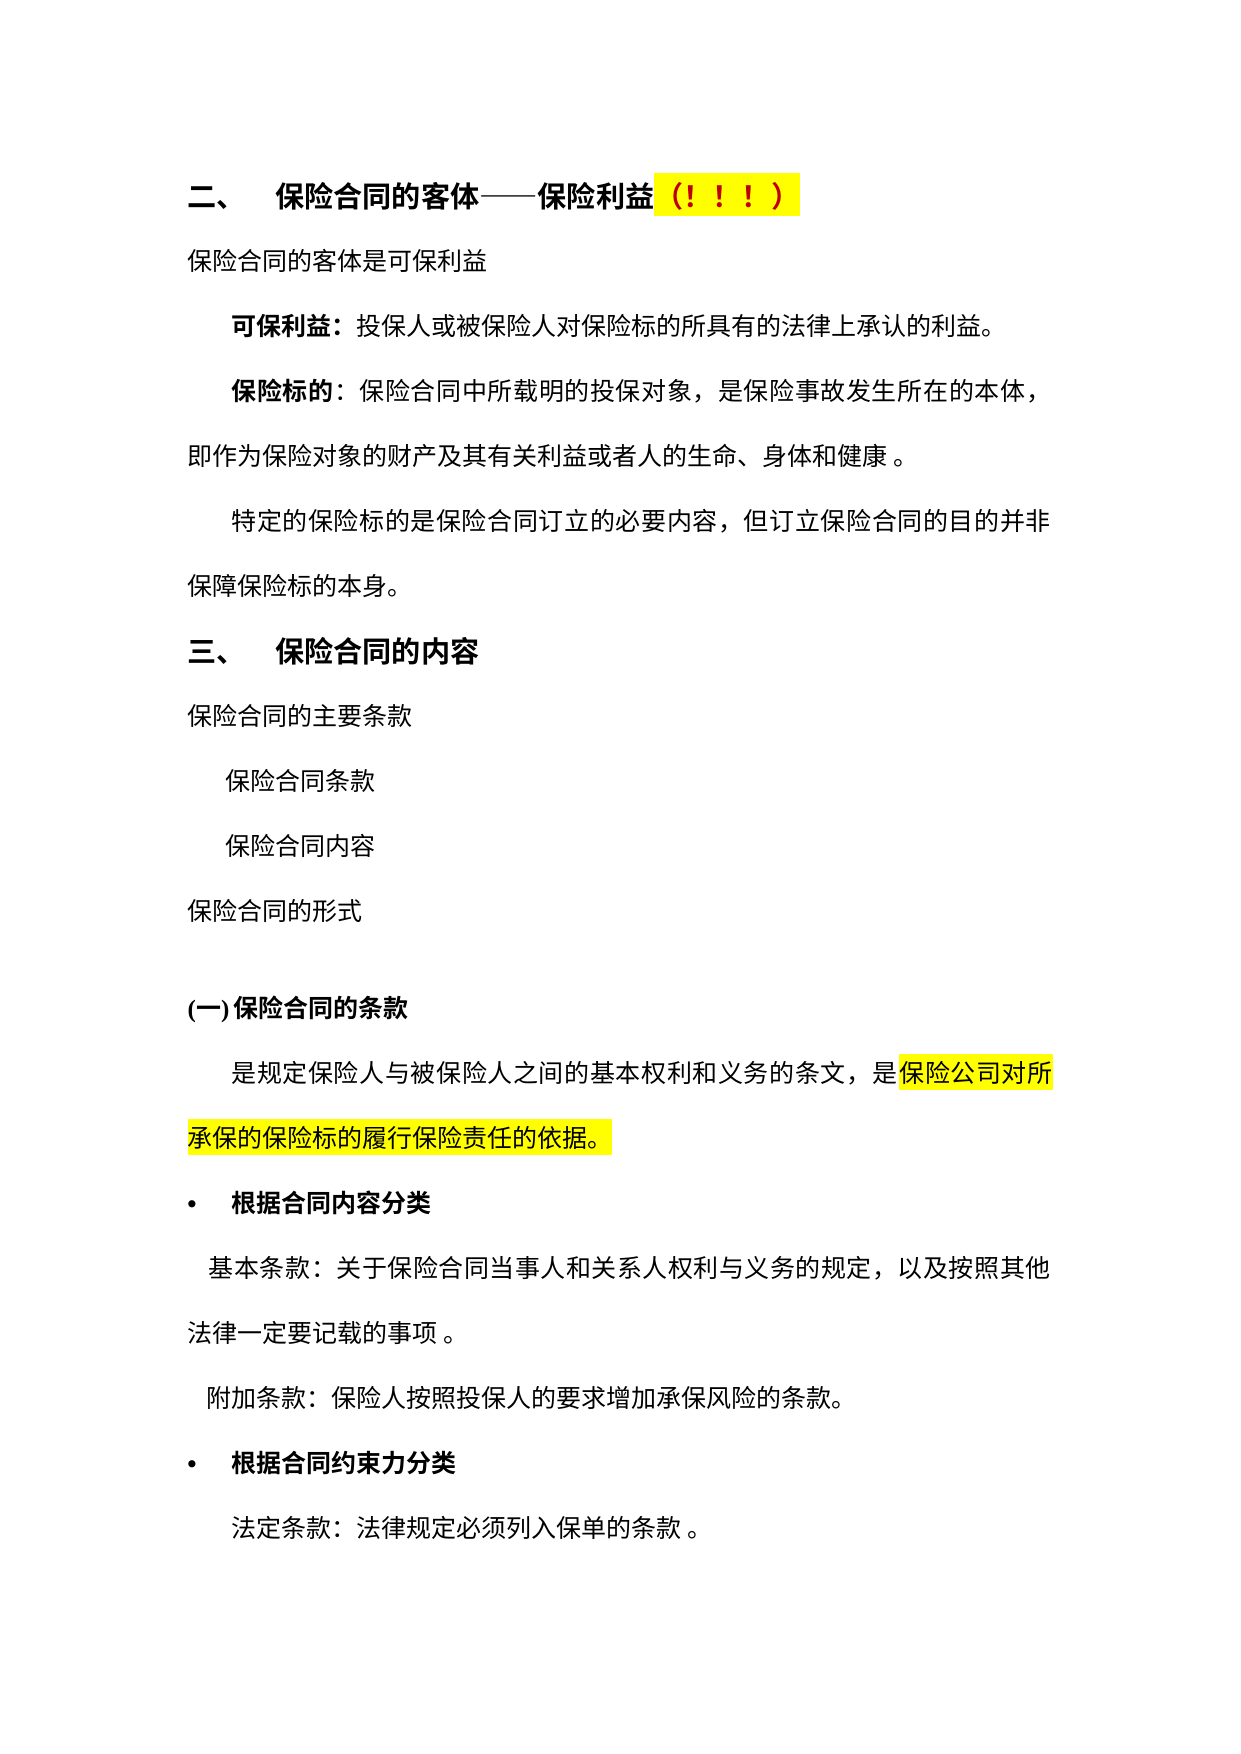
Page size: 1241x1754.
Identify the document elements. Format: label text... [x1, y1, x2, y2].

text 附加条款：保险人按照投保人的要求增加承保风险的条款。 [187, 1364, 1053, 1429]
text 可保利益：投保人或被保险人对保险标的所具有的法律上承认的利益。 [187, 292, 1053, 357]
text 保险合同的客体是可保利益 [187, 227, 1053, 292]
subtitle 保险合同的内容 [187, 617, 1053, 682]
text 保险合同的形式 [187, 877, 1053, 942]
text 法定条款：法律规定必须列入保单的条款 。 [231, 1494, 1053, 1559]
text 基本条款：关于保险合同当事人和关系人权利与义务的规定，以及按照其他法律一定要记载的事项 。 [187, 1234, 1053, 1364]
list 根据合同内容分类 [187, 1169, 1053, 1234]
subtitle 保险合同的条款 [187, 974, 1053, 1039]
text 特定的保险标的是保险合同订立的必要内容，但订立保险合同的目的并非保障保险标的本身。 [187, 487, 1053, 617]
subtitle 保险合同的客体——保险利益（！！！） [187, 162, 1053, 227]
text 保险合同条款 [212, 747, 1053, 812]
text 保险合同的主要条款 [187, 682, 1053, 747]
text 保险合同内容 [212, 812, 1053, 877]
list 根据合同约束力分类 [187, 1429, 1053, 1494]
text 是规定保险人与被保险人之间的基本权利和义务的条文，是保险公司对所承保的保险标的履行保险责任的依据。 [187, 1039, 1053, 1169]
text 保险标的：保险合同中所载明的投保对象，是保险事故发生所在的本体，即作为保险对象的财产及其有关利益或者人的生命、身体和健康 。 [187, 357, 1053, 487]
